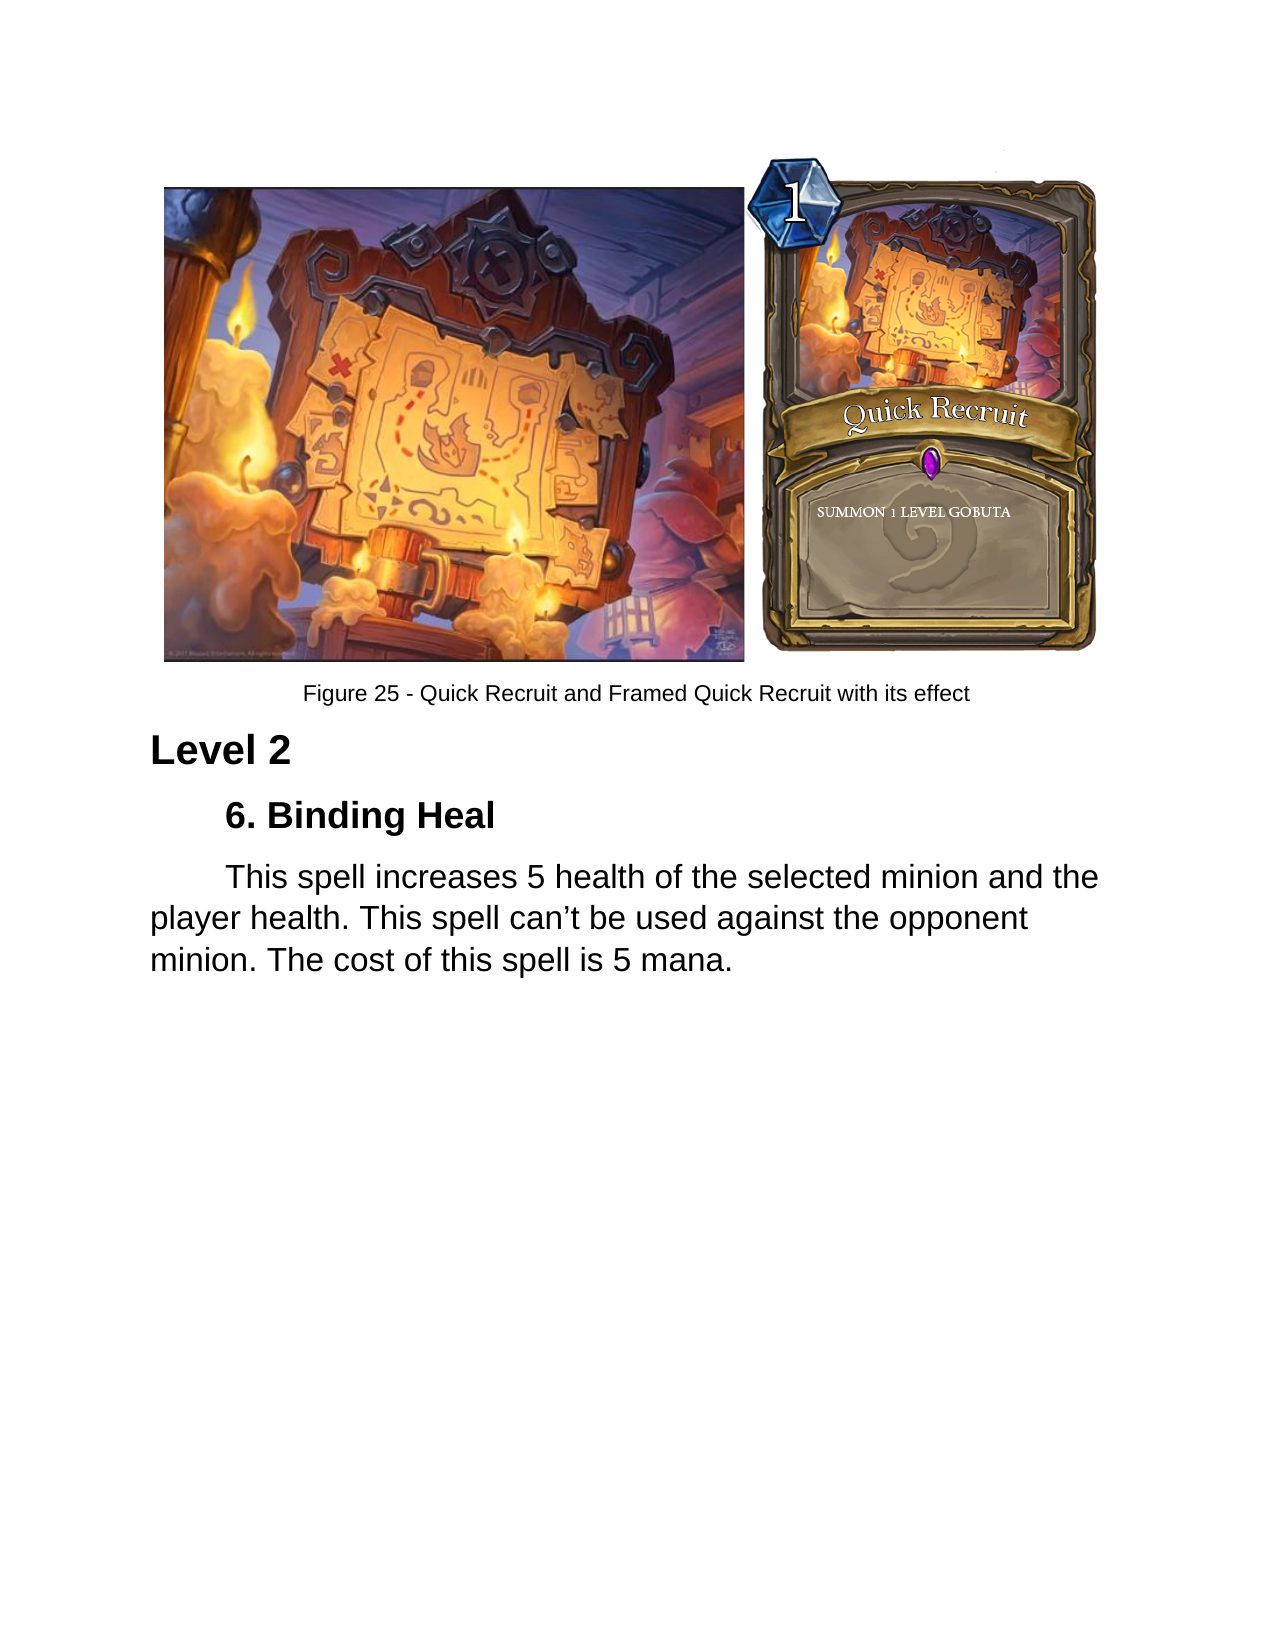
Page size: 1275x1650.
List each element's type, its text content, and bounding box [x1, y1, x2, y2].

text Level 2 [150, 725, 1125, 773]
text 6. Binding Heal [150, 794, 1125, 837]
text This spell increases 5 health of the selected minion and the player health. This spell can’t be used against the opponent minion. The cost of this spell is 5 mana. [150, 857, 1125, 978]
text Figure 25 - Quick Recruit and Framed Quick Recruit with its effect [150, 680, 1125, 707]
picture [164, 150, 1111, 662]
